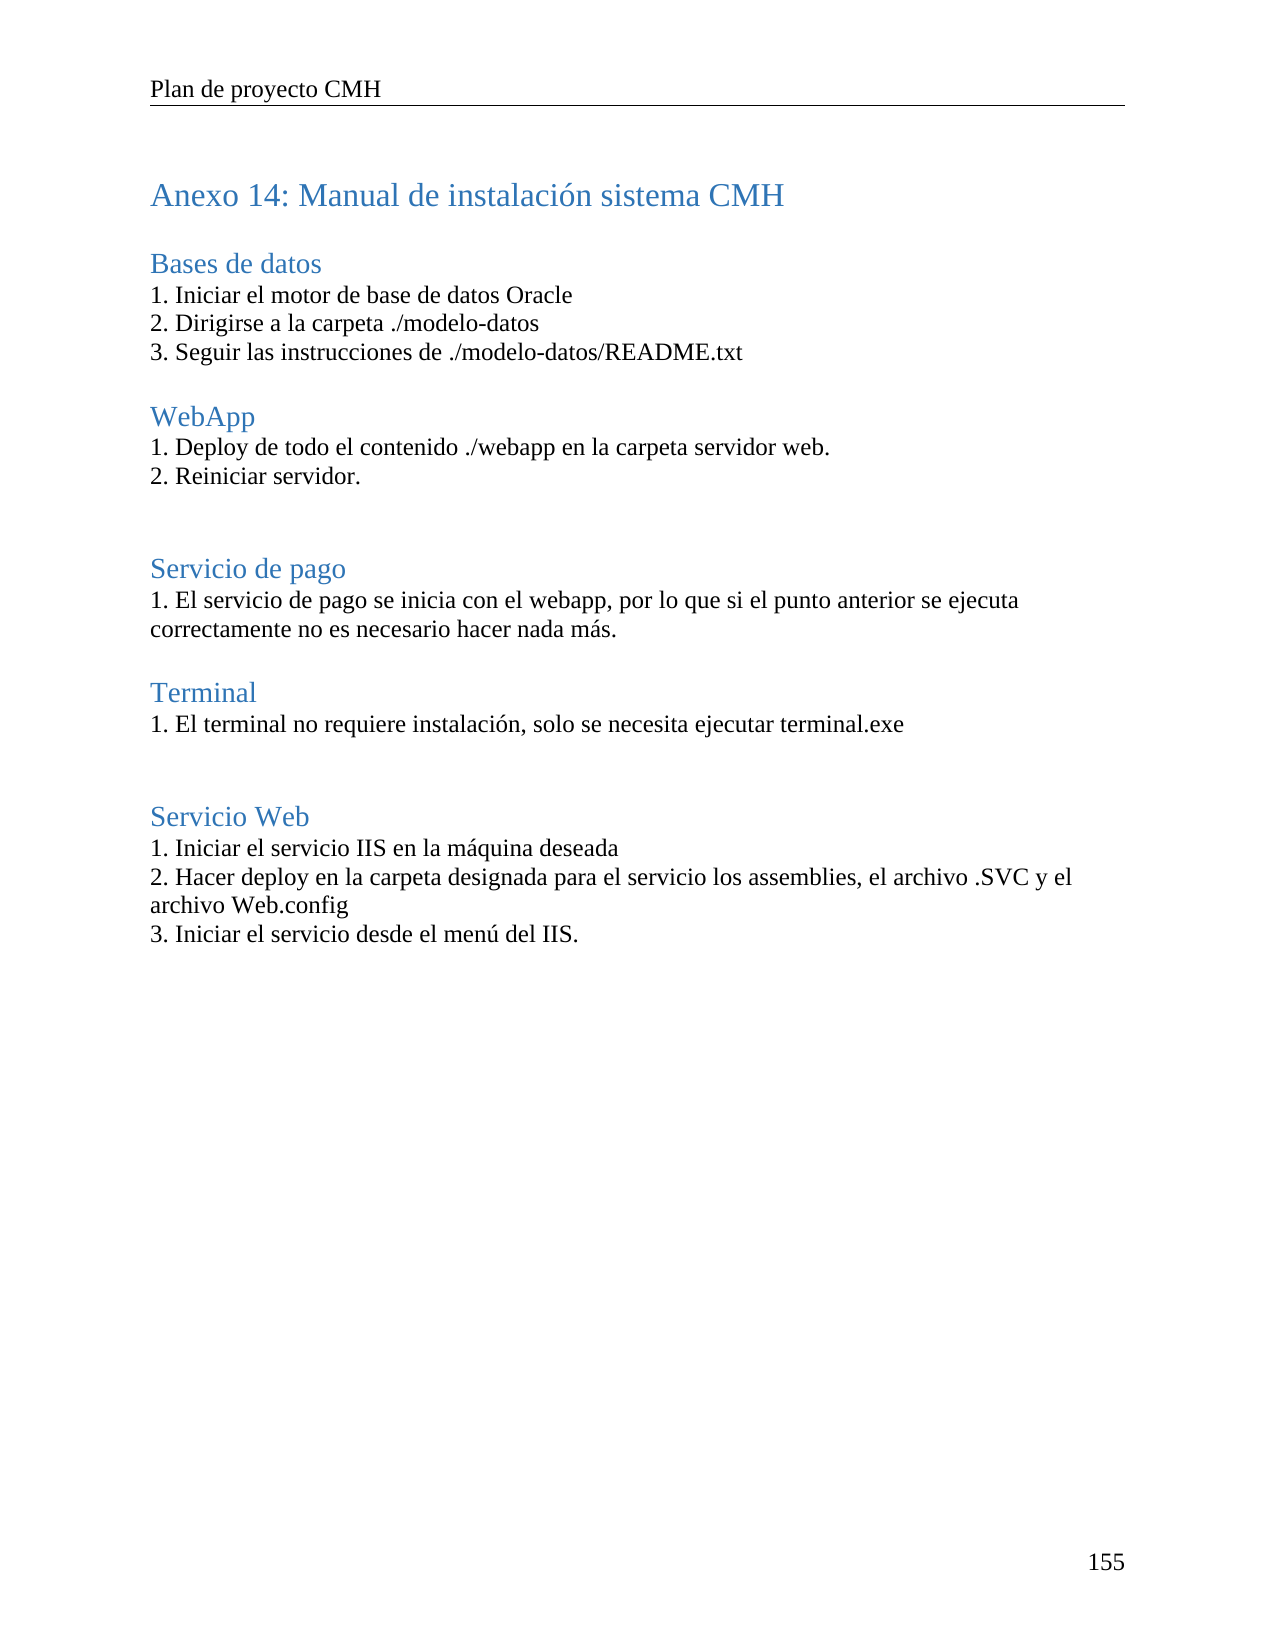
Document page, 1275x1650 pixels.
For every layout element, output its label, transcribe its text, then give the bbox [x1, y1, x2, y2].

text 1. Iniciar el servicio IIS en la máquina deseada [150, 833, 1125, 862]
subtitle Anexo 14: Manual de instalación sistema CMH [150, 175, 1125, 213]
subtitle Servicio Web [150, 799, 1125, 833]
text 1. El terminal no requiere instalación, solo se necesita ejecutar terminal.exe [150, 709, 1125, 738]
subtitle WebApp [150, 399, 1125, 432]
text 2. Reiniciar servidor. [150, 461, 1125, 490]
text 1. El servicio de pago se inicia con el webapp, por lo que si el punto anterior se ejecuta correctamente no es necesario hacer nada más. [150, 585, 1125, 643]
subtitle Bases de datos [150, 246, 1125, 280]
text 2. Hacer deploy en la carpeta designada para el servicio los assemblies, el archivo .SVC y el archivo Web.config [150, 862, 1125, 919]
subtitle Servicio de pago [150, 552, 1125, 585]
text 2. Dirigirse a la carpeta ./modelo-datos [150, 308, 1125, 337]
text 1. Iniciar el motor de base de datos Oracle [150, 280, 1125, 308]
text 3. Iniciar el servicio desde el menú del IIS. [150, 919, 1125, 948]
subtitle Terminal [150, 676, 1125, 709]
text 1. Deploy de todo el contenido ./webapp en la carpeta servidor web. [150, 432, 1125, 461]
text 3. Seguir las instrucciones de ./modelo-datos/README.txt [150, 337, 1125, 366]
